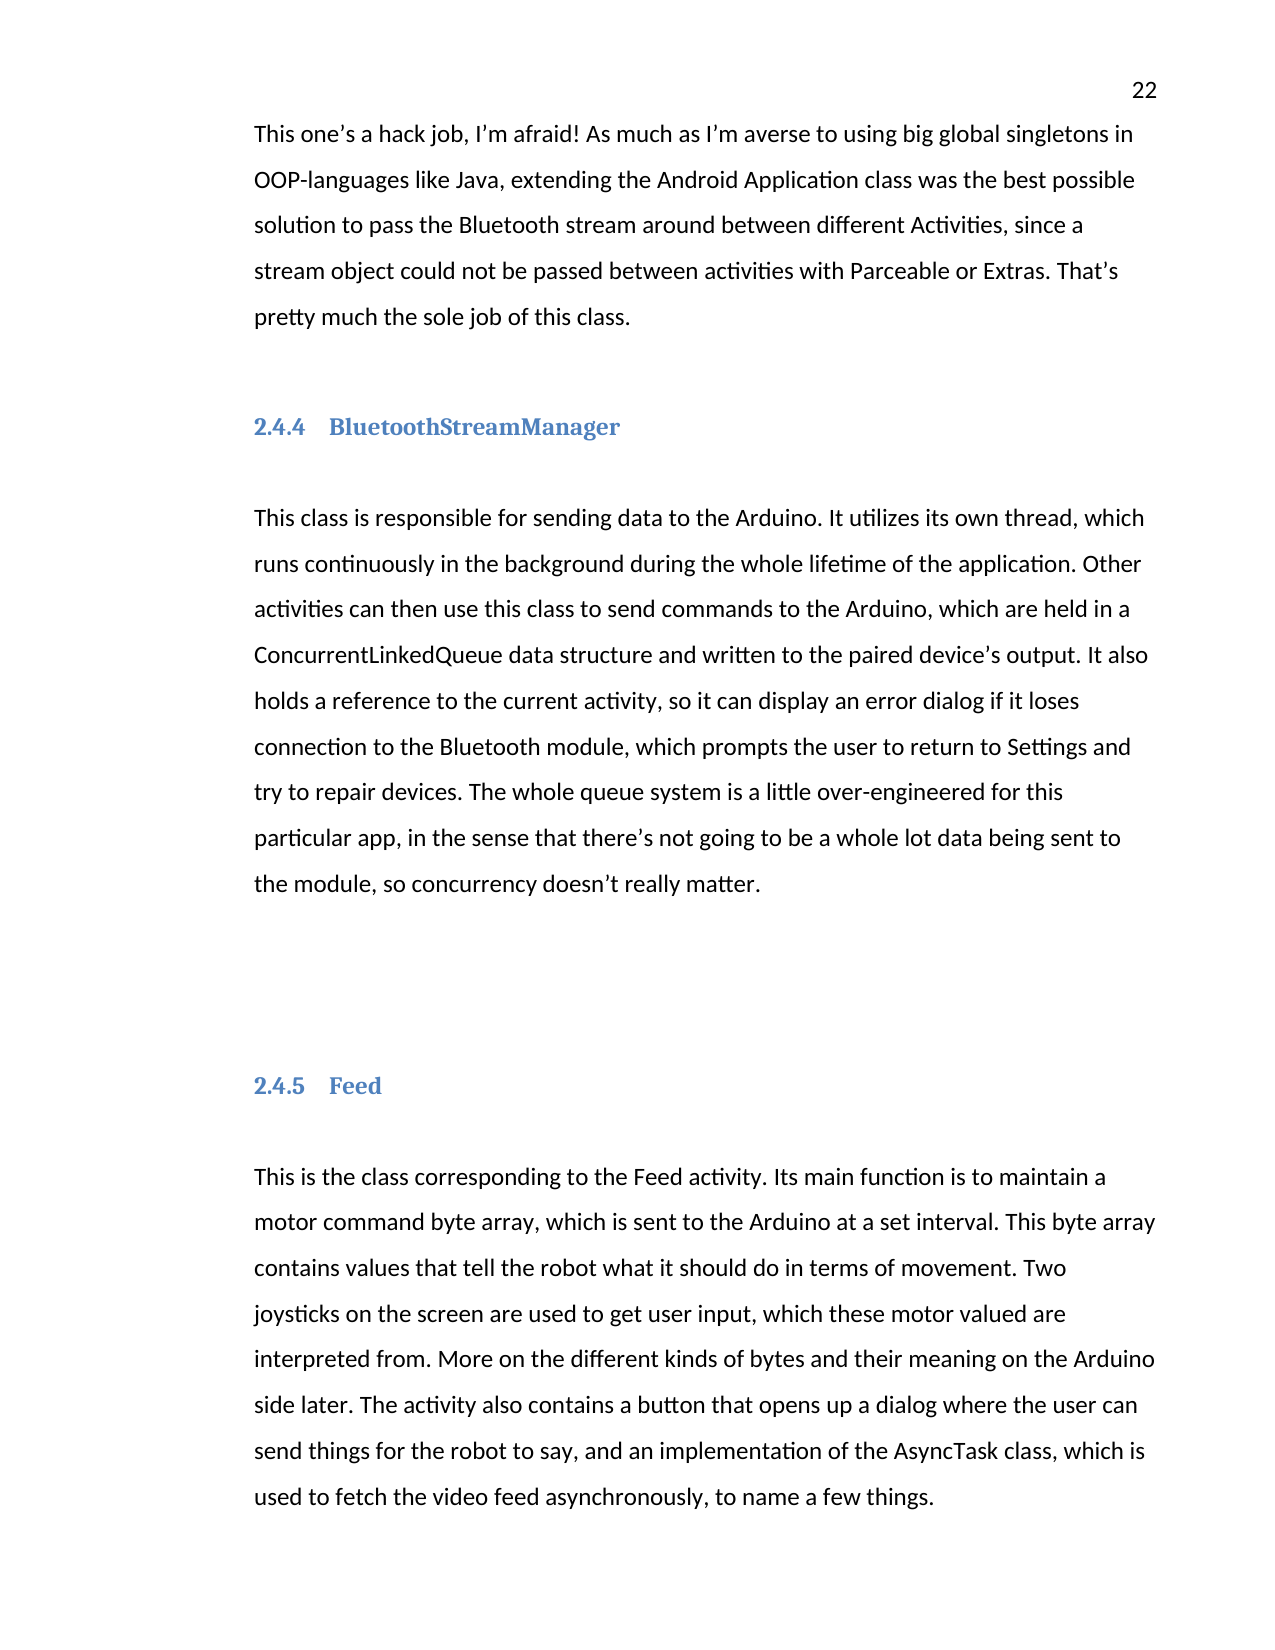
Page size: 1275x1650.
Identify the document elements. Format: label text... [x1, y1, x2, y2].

text This class is responsible for sending data to the Arduino. It utilizes its own thread, which runs continuously in the background during the whole lifetime of the application. Other activities can then use this class to send commands to the Arduino, which are held in a ConcurrentLinkedQueue data structure and written to the paired device’s output. It also holds a reference to the current activity, so it can display an error dialog if it loses connection to the Bluetooth module, which prompts the user to return to Settings and try to repair devices. The whole queue system is a little over-engineered for this particular app, in the sense that there’s not going to be a whole lot data being sent to the module, so concurrency doesn’t really matter. [254, 502, 1157, 898]
subtitle BluetoothStreamManager [254, 413, 1157, 442]
text This is the class corresponding to the Feed activity. Its main function is to maintain a motor command byte array, which is sent to the Arduino at a set interval. This byte array contains values that tell the robot what it should do in terms of movement. Two joysticks on the screen are used to get user input, which these motor valued are interpreted from. More on the different kinds of bytes and their meaning on the Arduino side later. The activity also contains a button that opens up a dialog where the user can send things for the robot to say, and an implementation of the AsyncTask class, which is used to fetch the video feed asynchronously, to name a few things. [254, 1161, 1157, 1511]
text This one’s a hack job, I’m afraid! As much as I’m averse to using big global singletons in OOP-languages like Java, extending the Android Application class was the best possible solution to pass the Bluetooth stream around between different Activities, since a stream object could not be passed between activities with Parceable or Extras. That’s pretty much the sole job of this class. [254, 118, 1157, 332]
subtitle Feed [254, 1072, 1157, 1101]
